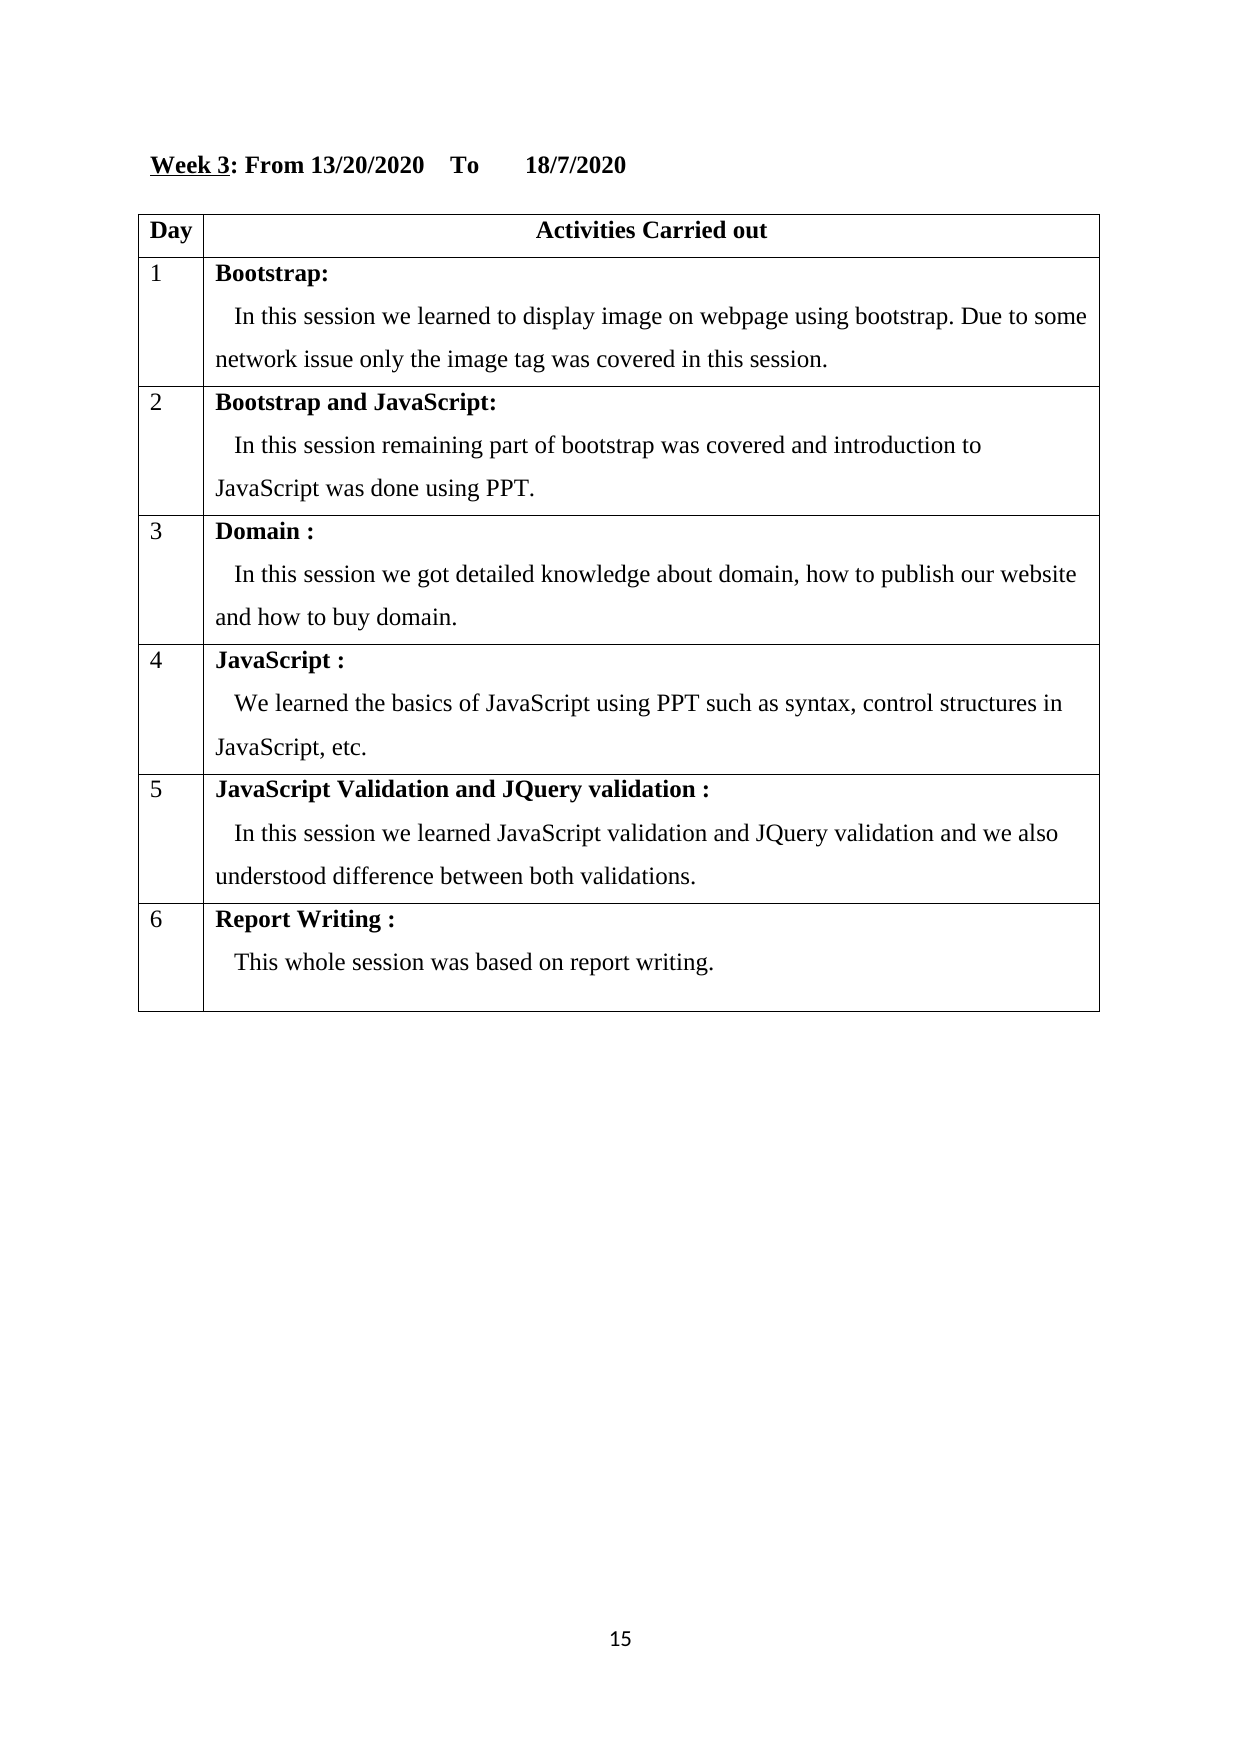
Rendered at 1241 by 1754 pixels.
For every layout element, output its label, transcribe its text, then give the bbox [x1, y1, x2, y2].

table_cell Bootstrap: In this session we learned to display image on webpage using bootstrap. Due to some network issue only the image tag was covered in this session. [204, 258, 1099, 386]
table_cell 4 [139, 645, 203, 773]
table_cell 6 [139, 904, 203, 1011]
table_cell 2 [139, 387, 203, 515]
table_header Day [139, 215, 203, 257]
text Week 3: From 13/20/2020 To 18/7/2020 [150, 150, 1090, 179]
table_cell JavaScript Validation and JQuery validation : In this session we learned JavaScript validation and JQuery validation and we also understood difference between both validations. [204, 775, 1099, 903]
table_header Activities Carried out [204, 215, 1099, 257]
table_cell 1 [139, 258, 203, 386]
table_cell 3 [139, 516, 203, 644]
table_cell 5 [139, 775, 203, 903]
table_cell Report Writing : This whole session was based on report writing. [204, 904, 1099, 1011]
table_cell Domain : In this session we got detailed knowledge about domain, how to publish our website and how to buy domain. [204, 516, 1099, 644]
table_cell Bootstrap and JavaScript: In this session remaining part of bootstrap was covered and introduction to JavaScript was done using PPT. [204, 387, 1099, 515]
table_cell JavaScript : We learned the basics of JavaScript using PPT such as syntax, control structures in JavaScript, etc. [204, 645, 1099, 773]
